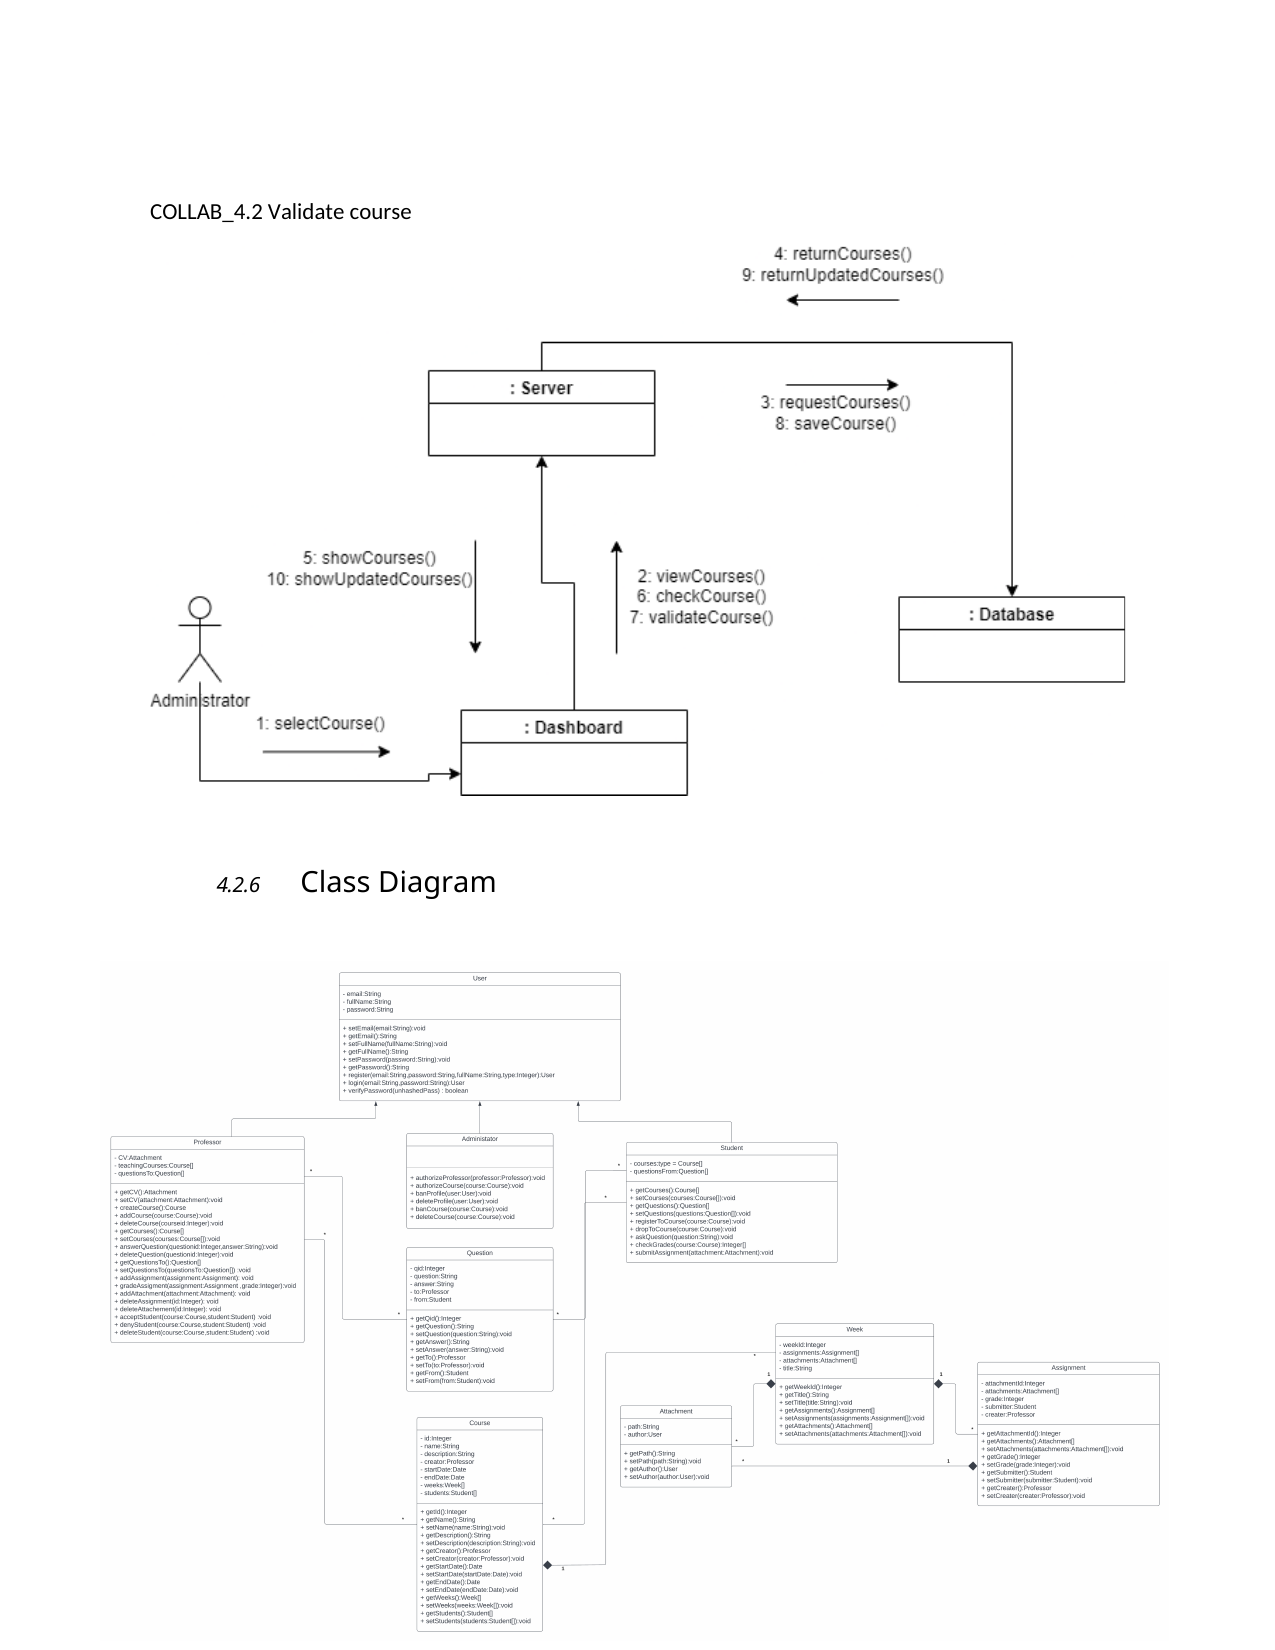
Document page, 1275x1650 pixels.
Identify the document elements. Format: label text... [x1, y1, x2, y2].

text COLLAB_4.2 Validate course [150, 197, 1125, 225]
subtitle Class Diagram [216, 861, 1125, 901]
picture [100, 961, 1169, 1640]
picture [150, 243, 1125, 796]
